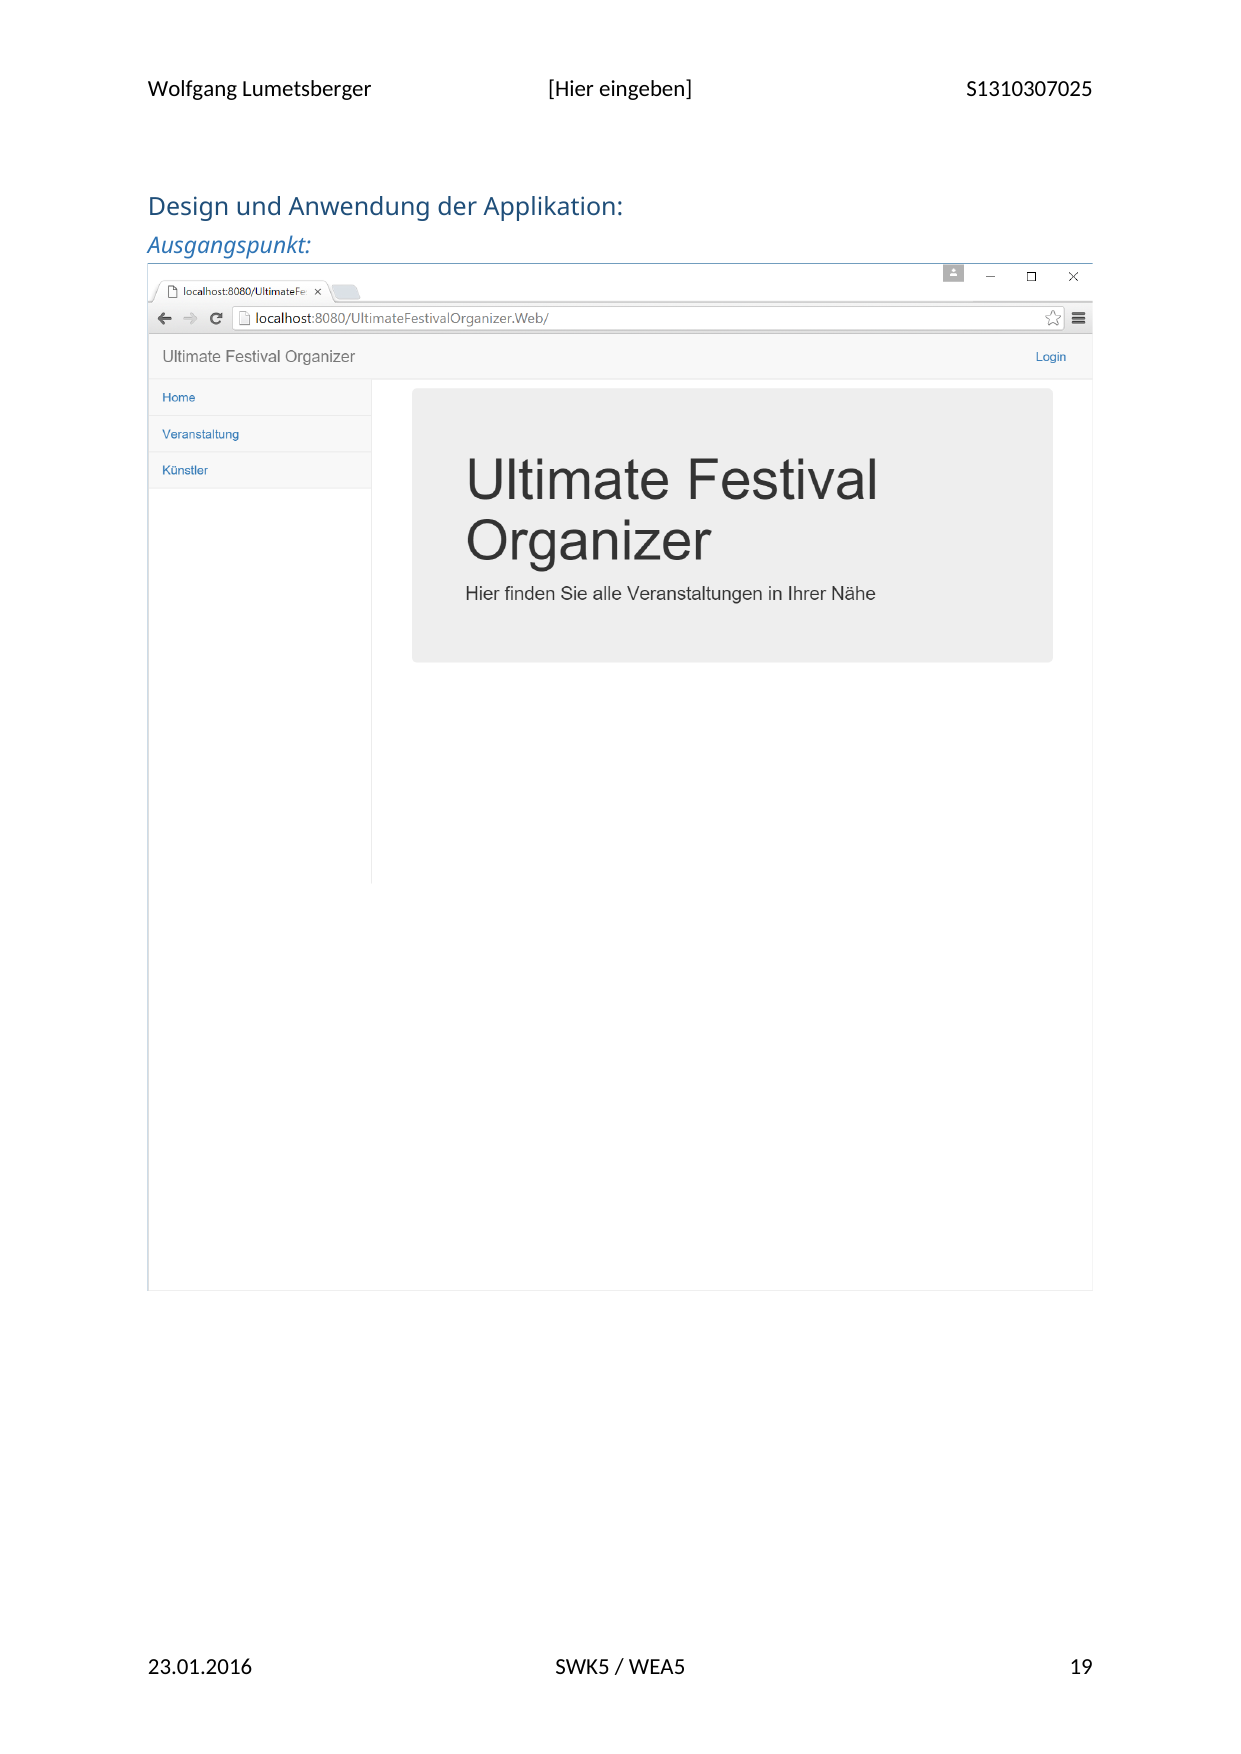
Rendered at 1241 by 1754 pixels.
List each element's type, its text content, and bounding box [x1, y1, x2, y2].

subtitle Design und Anwendung der Applikation: [148, 188, 1093, 223]
picture [147, 263, 1093, 1291]
subtitle Ausgangspunkt: [148, 229, 1093, 261]
